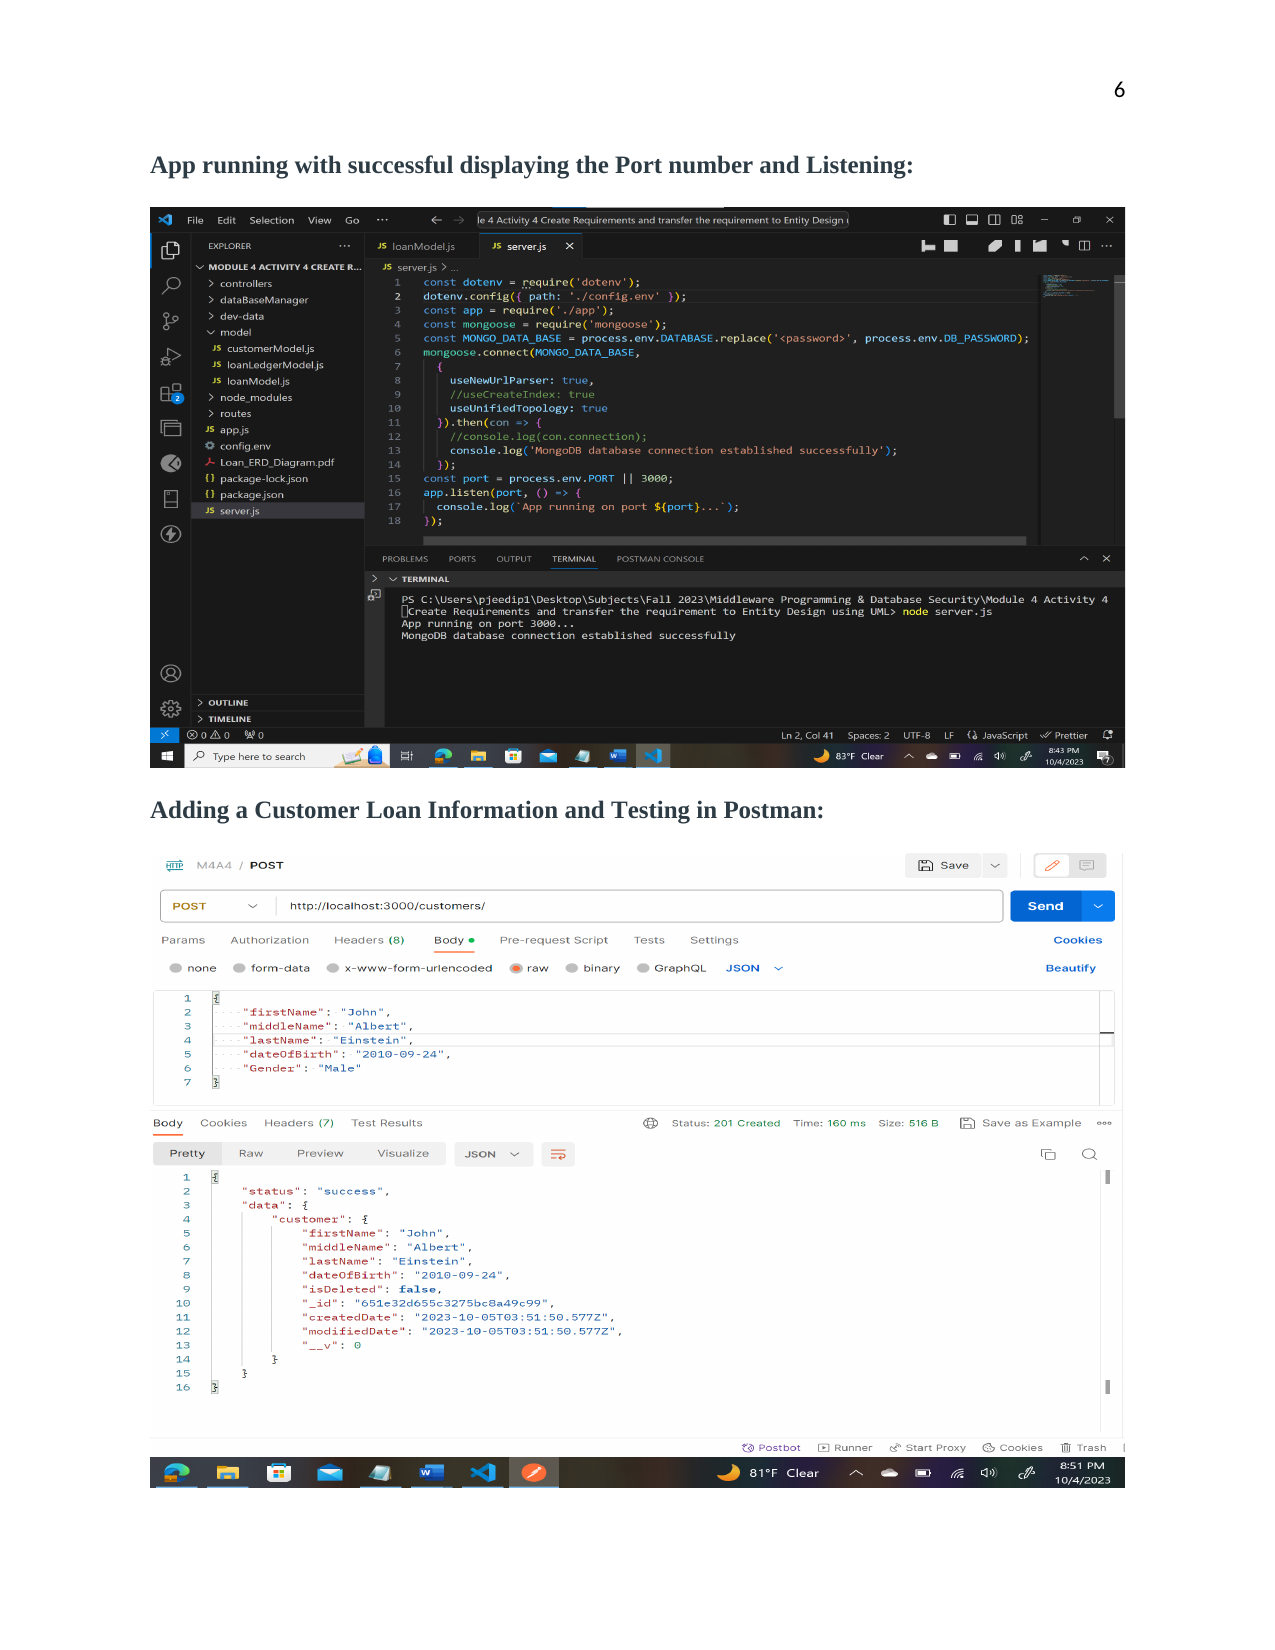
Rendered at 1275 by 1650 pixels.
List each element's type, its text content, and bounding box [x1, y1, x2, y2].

picture [150, 853, 1125, 1488]
text Adding a Customer Loan Information and Testing in Postman: [150, 796, 1125, 824]
text App running with successful displaying the Port number and Listening: [150, 150, 1125, 179]
picture [150, 207, 1125, 768]
